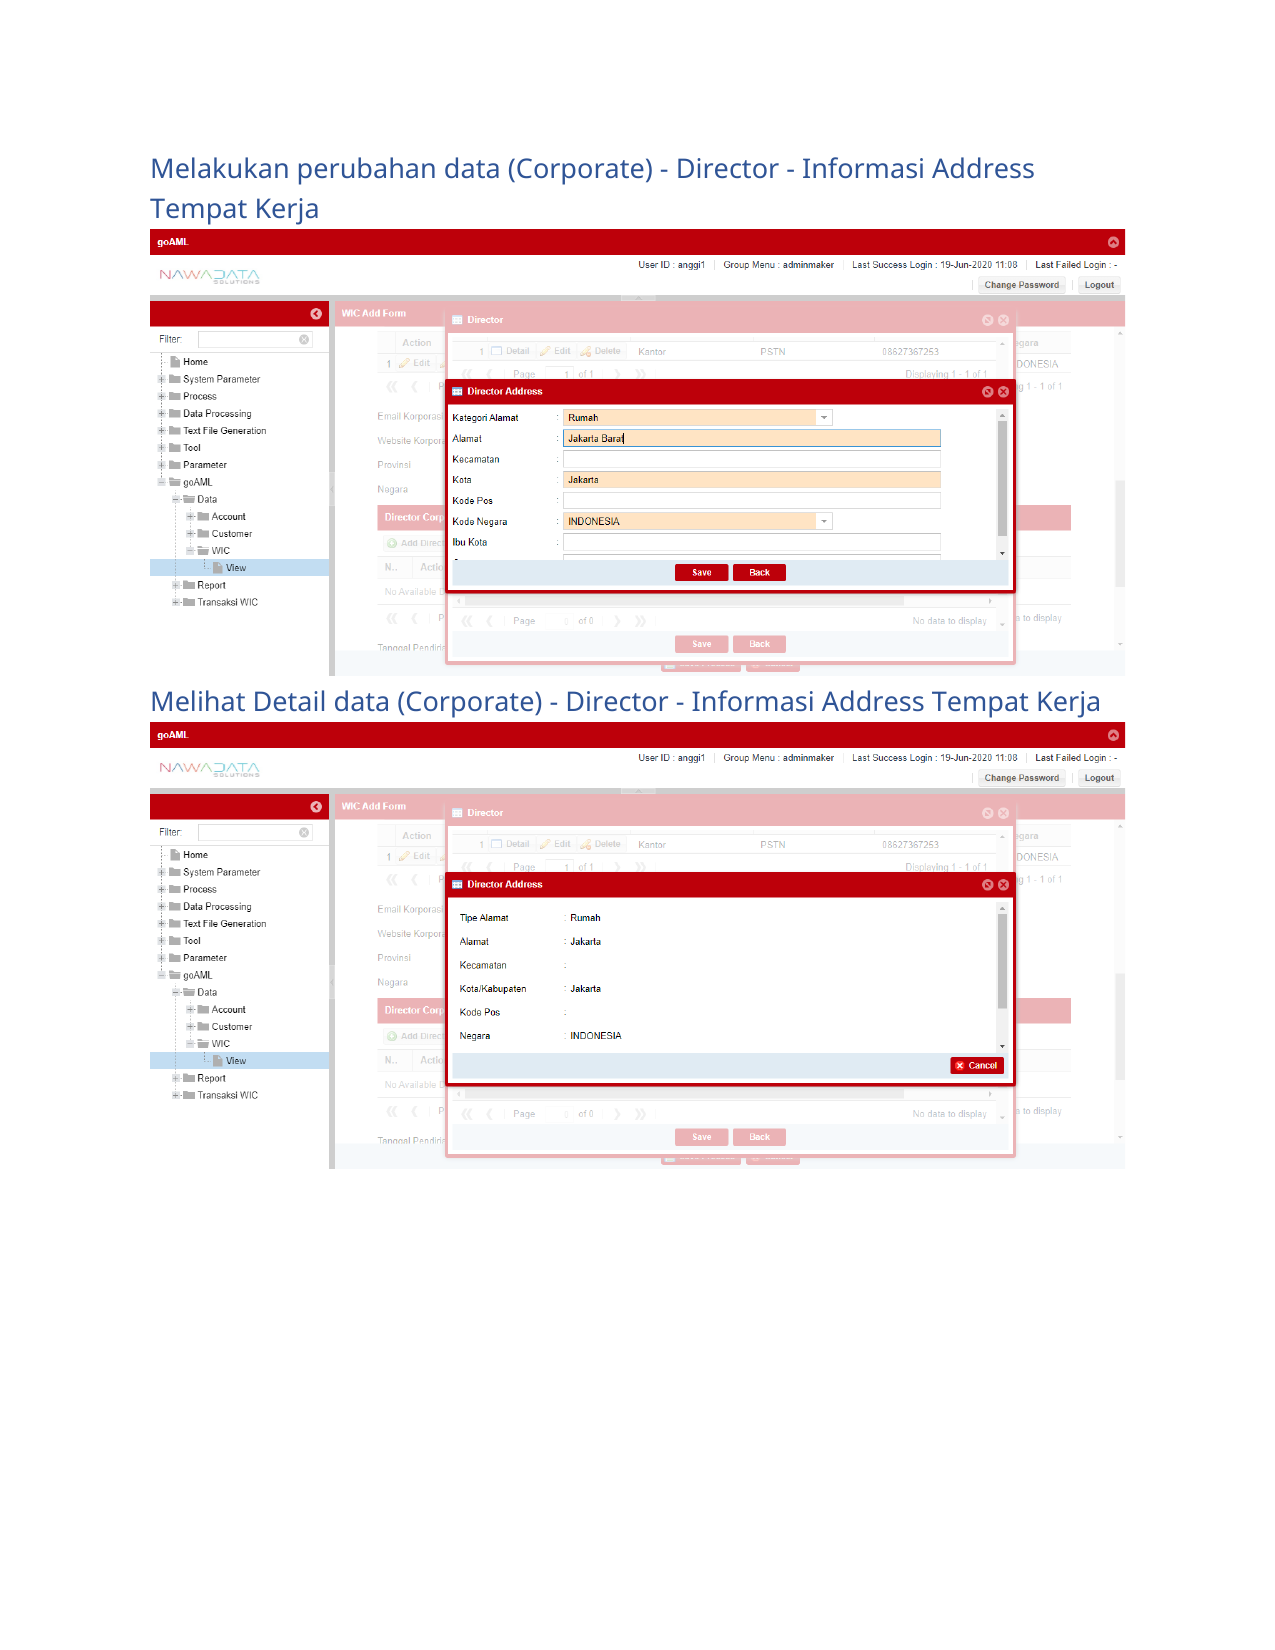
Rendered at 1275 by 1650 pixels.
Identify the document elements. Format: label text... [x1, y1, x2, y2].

subtitle Melakukan perubahan data (Corporate) - Director - Informasi Address Tempat Kerja [150, 150, 1125, 229]
picture [150, 229, 1125, 676]
subtitle Melihat Detail data (Corporate) - Director - Informasi Address Tempat Kerja [150, 683, 1125, 722]
picture [150, 722, 1125, 1169]
